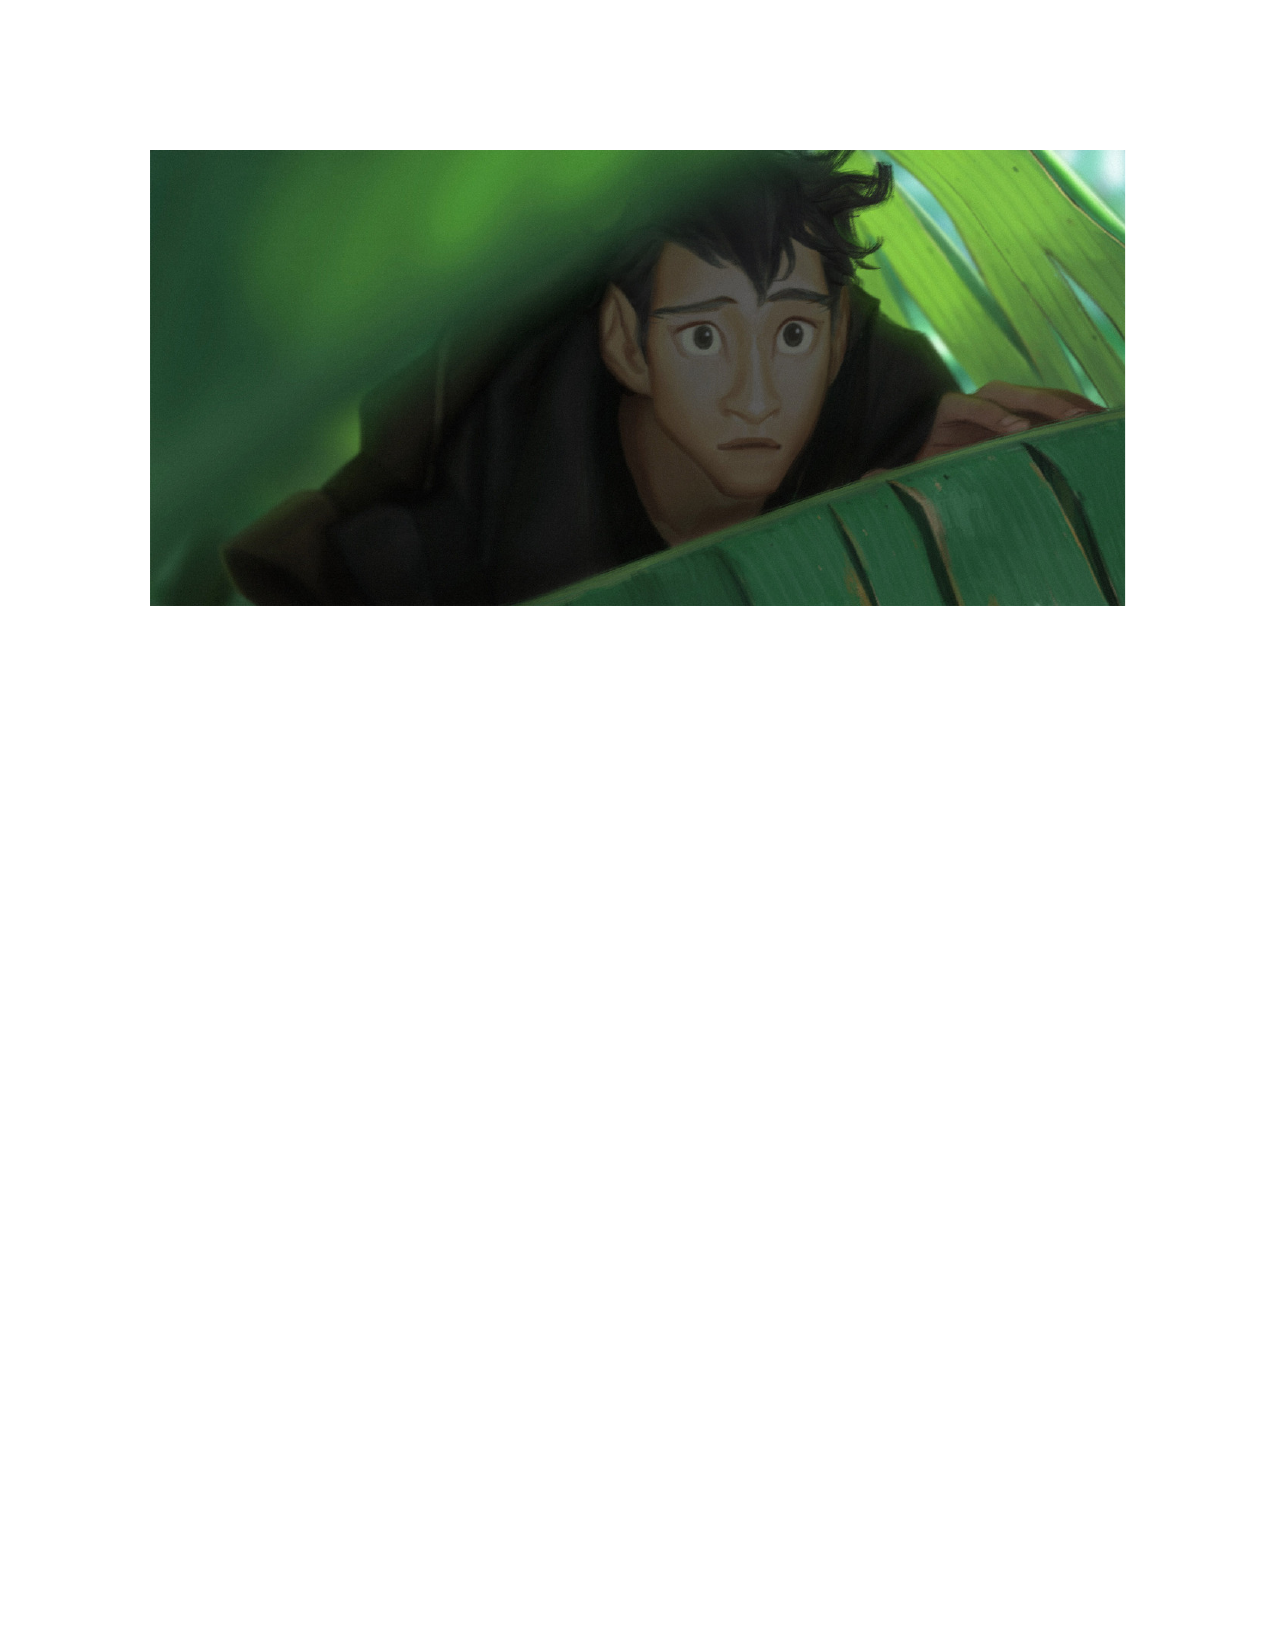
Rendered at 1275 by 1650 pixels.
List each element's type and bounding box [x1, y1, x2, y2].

picture [150, 150, 1125, 606]
